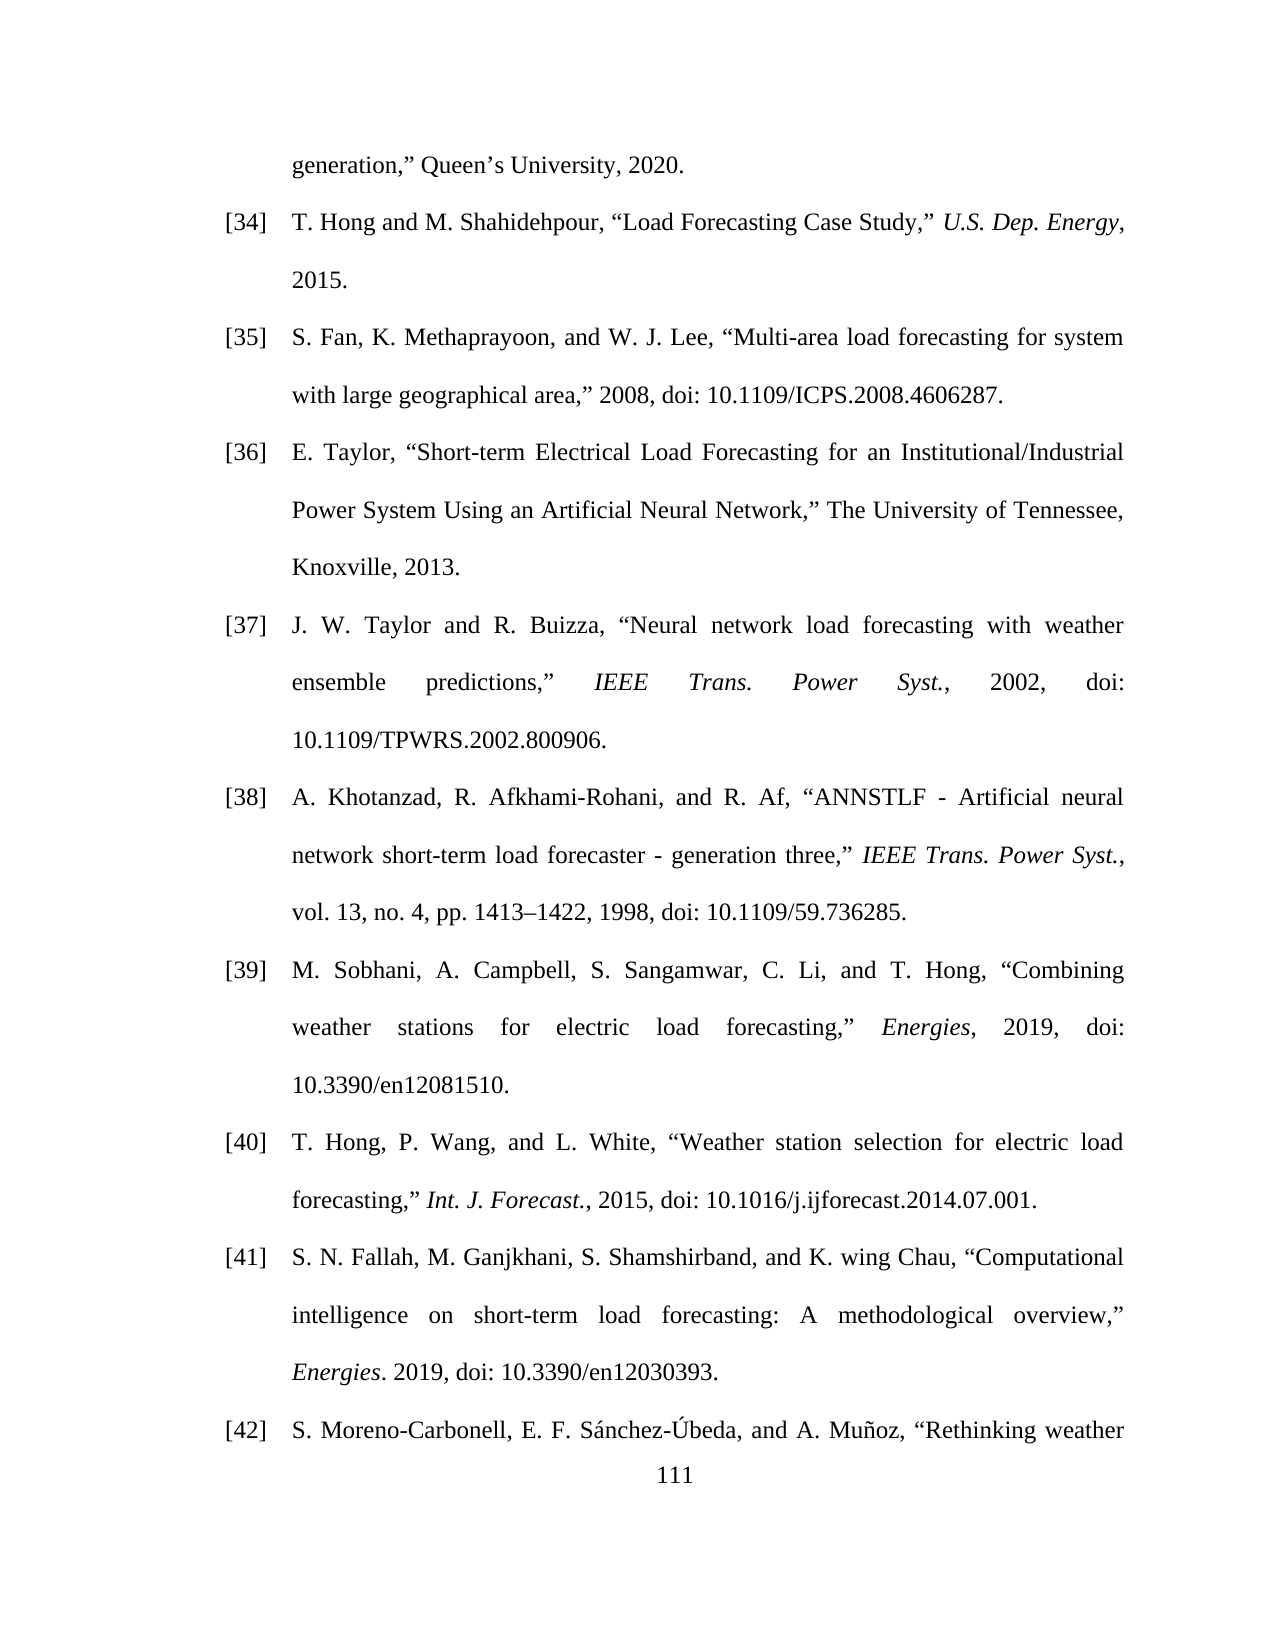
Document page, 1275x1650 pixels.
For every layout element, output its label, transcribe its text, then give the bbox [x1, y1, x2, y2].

text [39] M. Sobhani, A. Campbell, S. Sangamwar, C. Li, and T. Hong, “Combining weather stations for electric load forecasting,” Energies, 2019, doi: 10.3390/en12081510. [225, 955, 1125, 1099]
text [41] S. N. Fallah, M. Ganjkhani, S. Shamshirband, and K. wing Chau, “Computational intelligence on short-term load forecasting: A methodological overview,” Energies. 2019, doi: 10.3390/en12030393. [225, 1242, 1125, 1386]
text [40] T. Hong, P. Wang, and L. White, “Weather station selection for electric load forecasting,” Int. J. Forecast., 2015, doi: 10.1016/j.ijforecast.2014.07.001. [225, 1127, 1125, 1214]
text [36] E. Taylor, “Short-term Electrical Load Forecasting for an Institutional/Industrial Power System Using an Artificial Neural Network,” The University of Tennessee, Knoxville, 2013. [225, 437, 1125, 581]
text [37] J. W. Taylor and R. Buizza, “Neural network load forecasting with weather ensemble predictions,” IEEE Trans. Power Syst., 2002, doi: 10.1109/TPWRS.2002.800906. [225, 610, 1125, 754]
text [34] T. Hong and M. Shahidehpour, “Load Forecasting Case Study,” U.S. Dep. Energy, 2015. [225, 207, 1125, 294]
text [225, 150, 1125, 179]
text [38] A. Khotanzad, R. Afkhami-Rohani, and R. Af, “ANNSTLF - Artificial neural network short-term load forecaster - generation three,” IEEE Trans. Power Syst., vol. 13, no. 4, pp. 1413–1422, 1998, doi: 10.1109/59.736285. [225, 782, 1125, 926]
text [225, 1415, 1125, 1444]
text [35] S. Fan, K. Methaprayoon, and W. J. Lee, “Multi-area load forecasting for system with large geographical area,” 2008, doi: 10.1109/ICPS.2008.4606287. [225, 322, 1125, 409]
